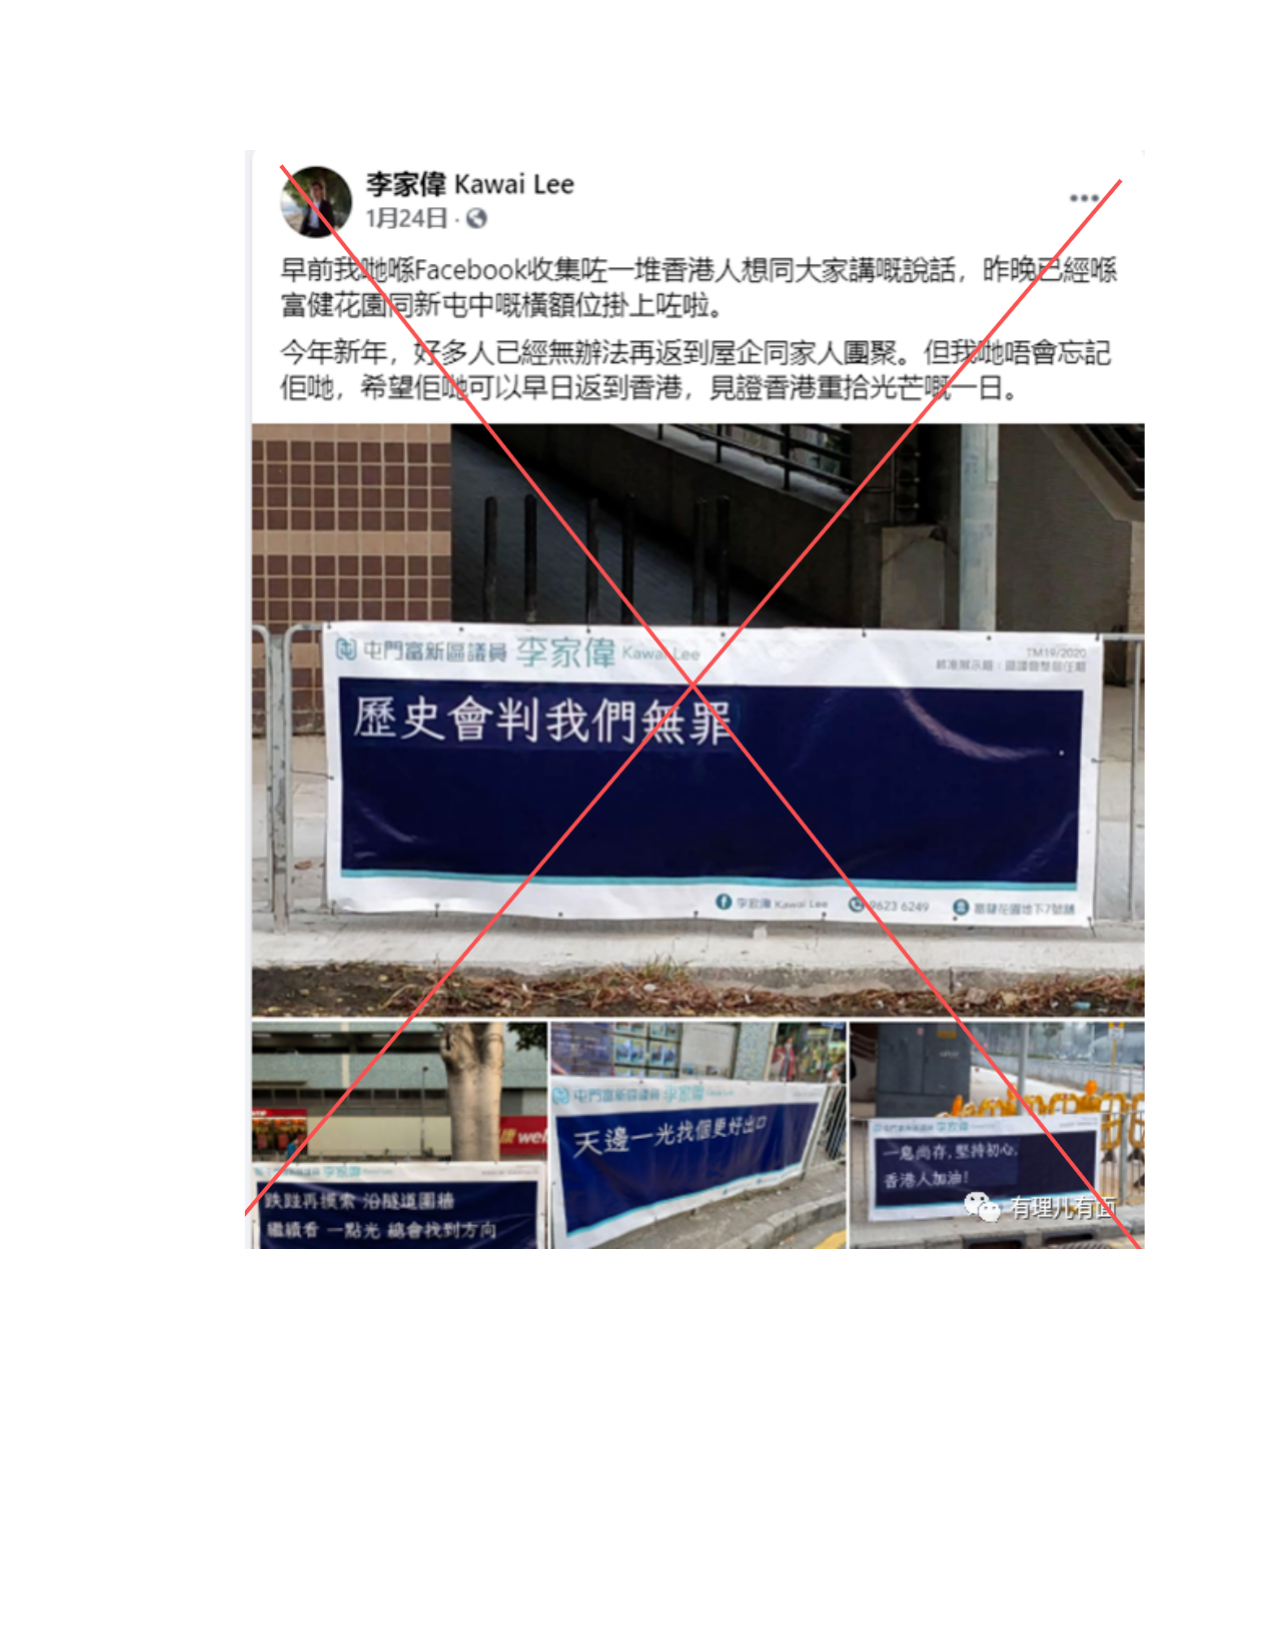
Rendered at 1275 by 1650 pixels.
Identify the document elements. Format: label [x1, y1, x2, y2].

picture [244, 150, 1145, 1249]
